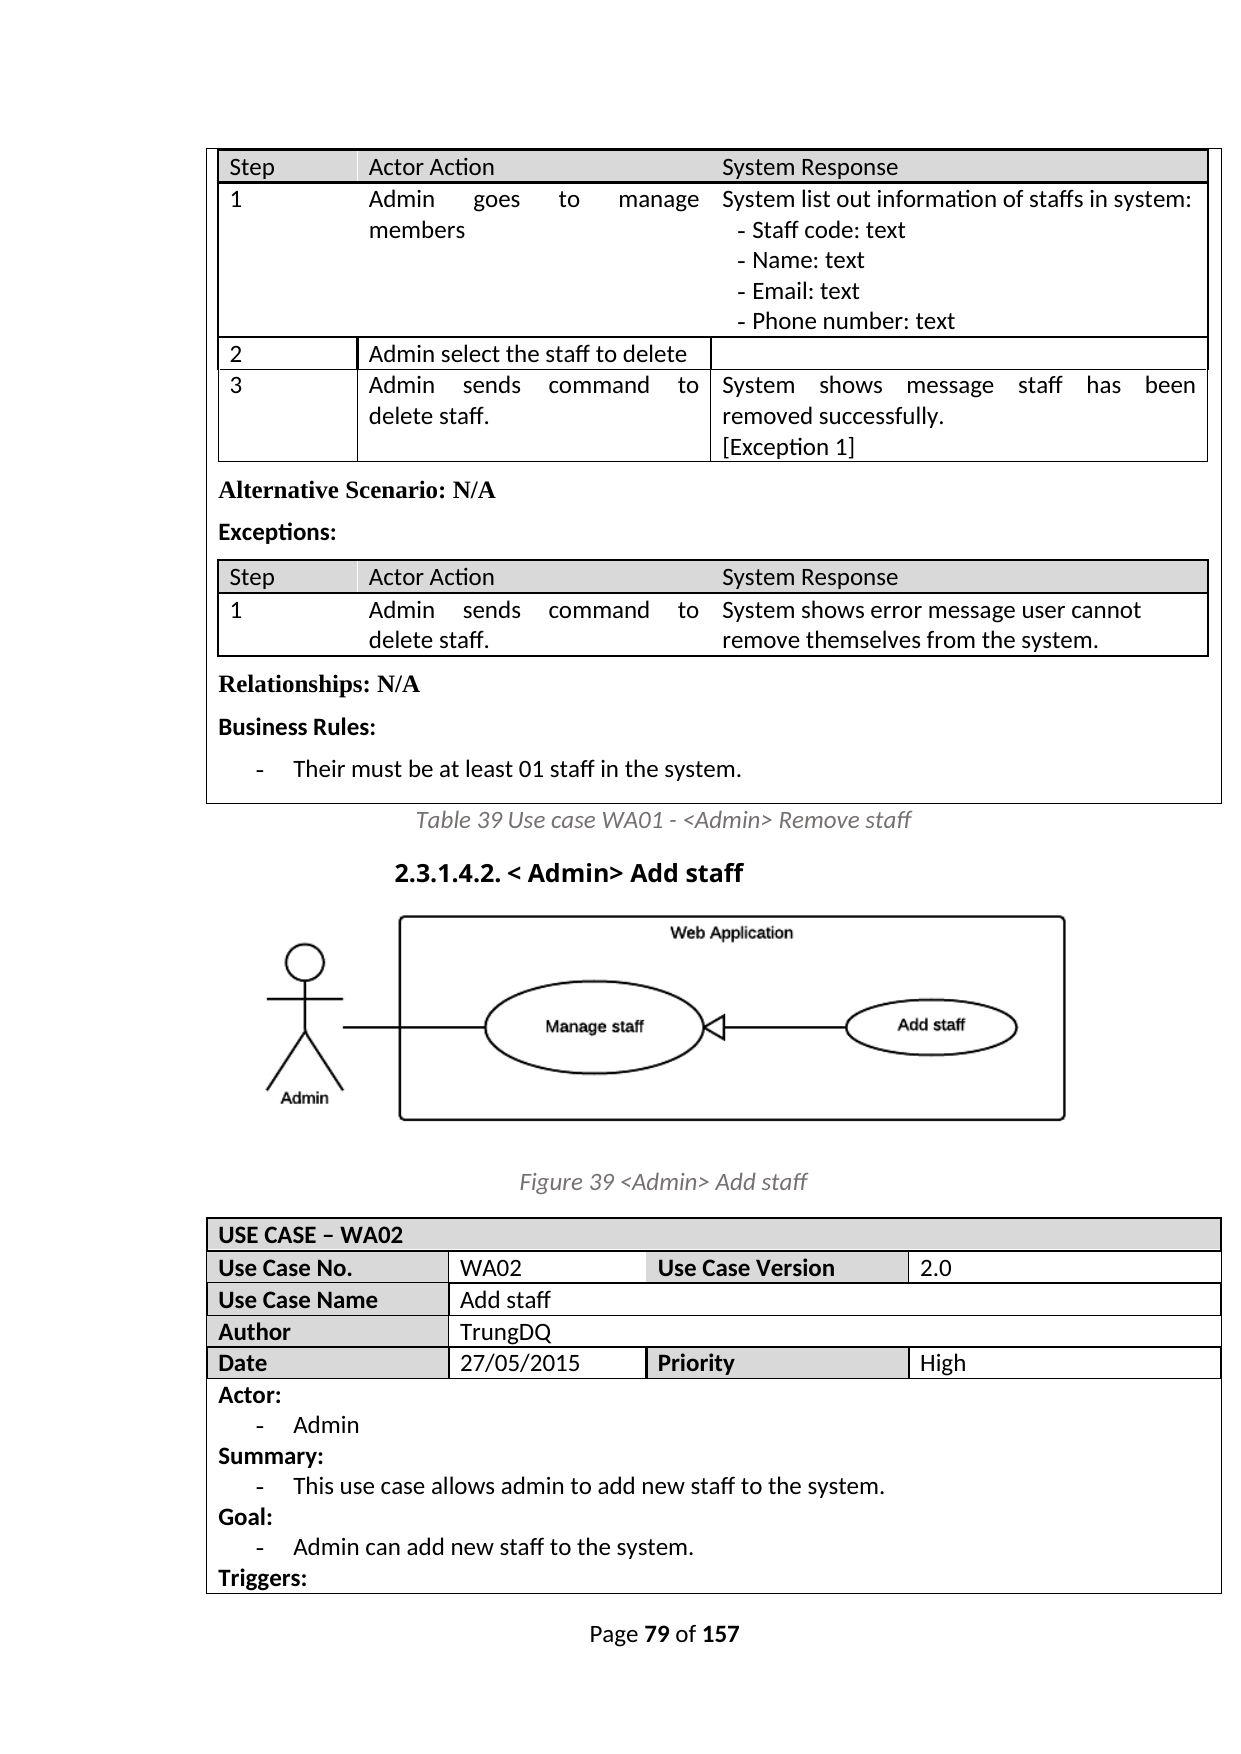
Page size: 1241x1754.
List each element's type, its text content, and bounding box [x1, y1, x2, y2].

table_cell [207, 149, 1221, 803]
text Table 39 Use case WA01 - <Admin> Remove staff [207, 804, 1122, 835]
subtitle < Admin> Add staff [394, 856, 1122, 889]
table_cell Use Case Version [646, 1252, 908, 1282]
picture [243, 892, 1086, 1147]
table_cell Priority [648, 1348, 908, 1378]
table_cell High [910, 1348, 1220, 1378]
table_cell Use Case Name [208, 1283, 448, 1315]
table_header USE CASE – WA02 [208, 1219, 1220, 1249]
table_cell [207, 1379, 1221, 1593]
table_cell WA02 [449, 1252, 646, 1282]
table_cell 2.0 [909, 1252, 1221, 1282]
table_cell TrungDQ [449, 1316, 1221, 1346]
table_cell 27/05/2015 [450, 1348, 645, 1378]
table_cell Add staff [450, 1284, 1220, 1315]
table_cell Author [207, 1316, 448, 1346]
table_cell Use Case No. [207, 1252, 448, 1282]
table_cell Date [208, 1348, 448, 1378]
